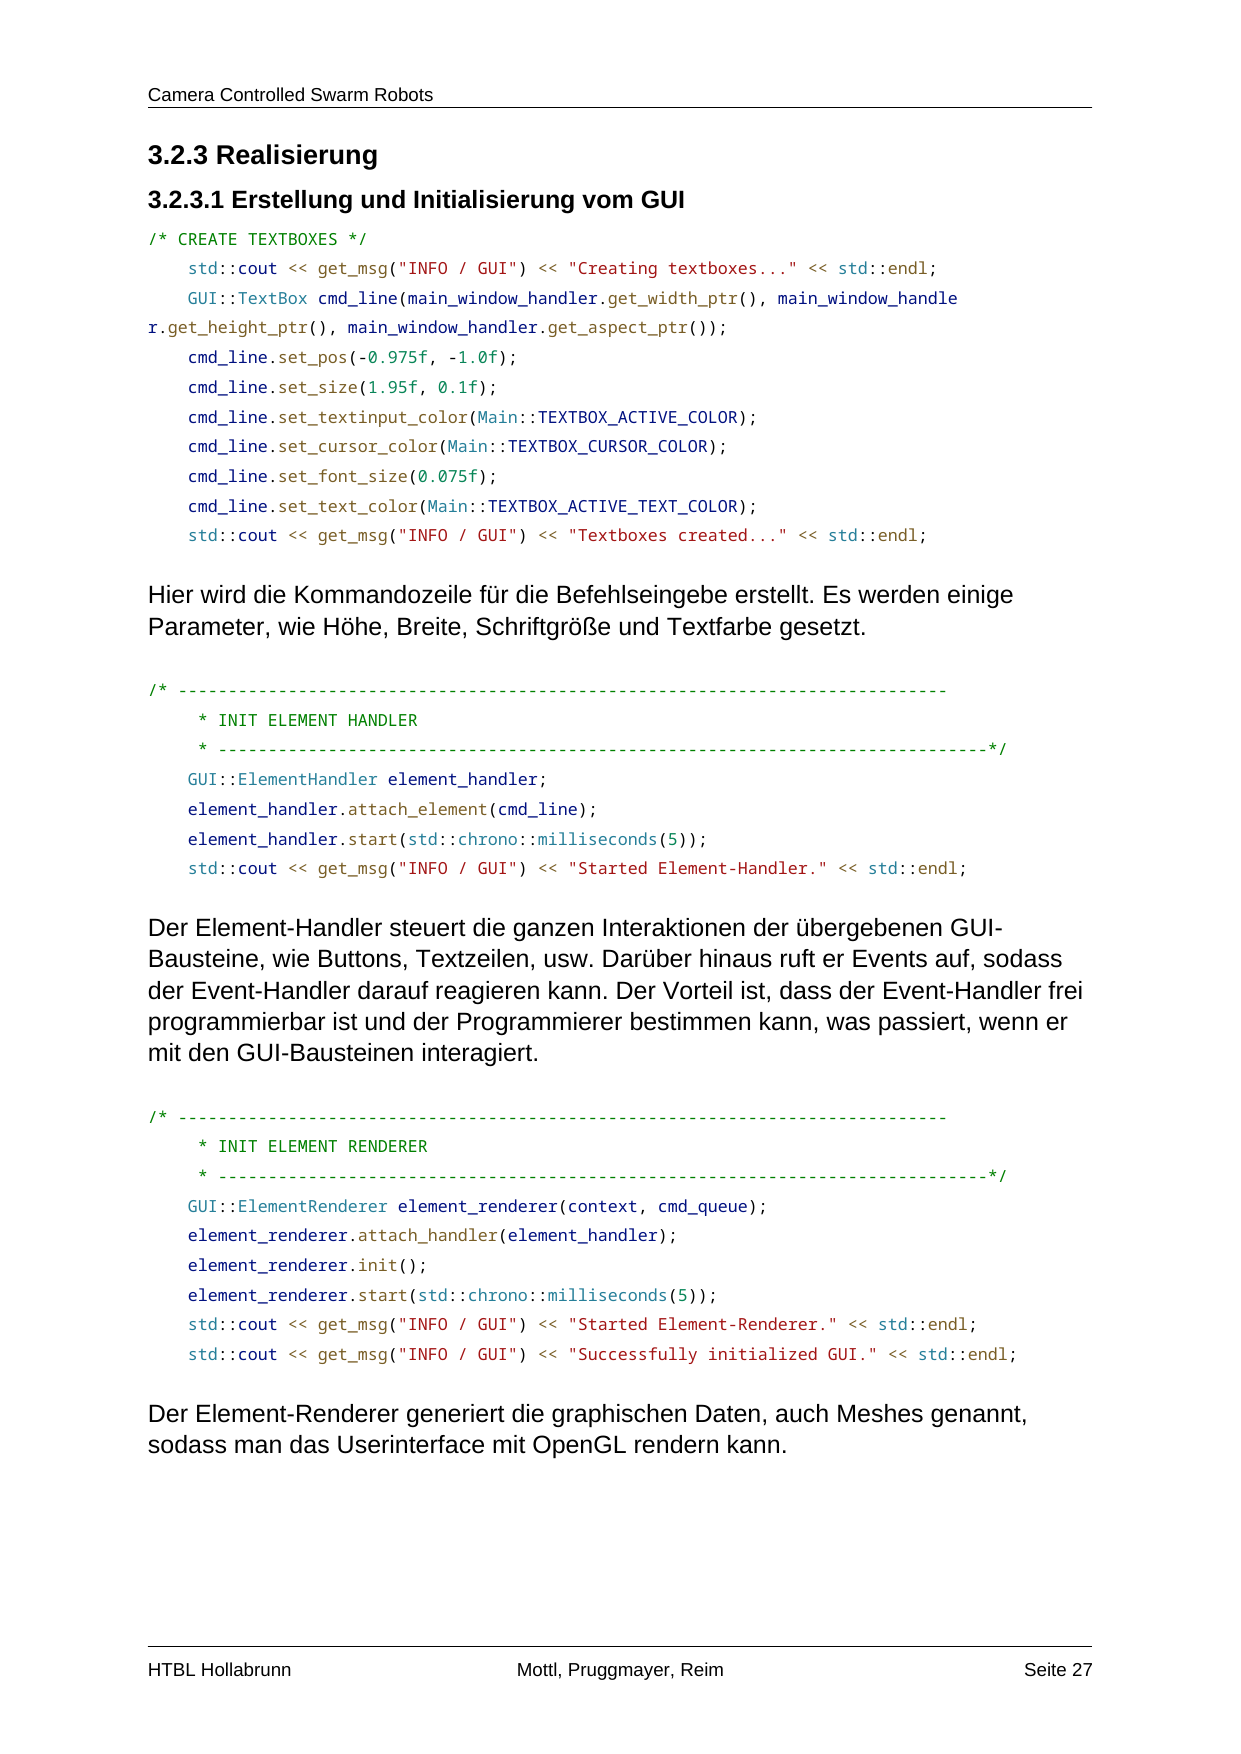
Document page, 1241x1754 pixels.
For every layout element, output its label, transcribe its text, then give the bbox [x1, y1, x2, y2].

subtitle Realisierung [148, 139, 1092, 170]
text GUI::ElementRenderer element_renderer(context, cmd_queue); [148, 1187, 1092, 1217]
text * INIT ELEMENT RENDERER [148, 1128, 1092, 1158]
text element_renderer.start(std::chrono::milliseconds(5)); [148, 1276, 1092, 1306]
text Hier wird die Kommandozeile für die Befehlseingebe erstellt. Es werden einige Parameter, wie Höhe, Breite, Schriftgröße und Textfarbe gesetzt. [148, 578, 1092, 640]
text /* ----------------------------------------------------------------------------- [148, 672, 1092, 701]
text element_handler.start(std::chrono::milliseconds(5)); [148, 820, 1092, 850]
text element_renderer.attach_handler(element_handler); [148, 1217, 1092, 1247]
text * -----------------------------------------------------------------------------*/ [148, 1158, 1092, 1187]
text * INIT ELEMENT HANDLER [148, 701, 1092, 731]
text std::cout << get_msg("INFO / GUI") << "Successfully initialized GUI." << std::endl; [148, 1336, 1092, 1365]
text std::cout << get_msg("INFO / GUI") << "Creating textboxes..." << std::endl; [148, 250, 1092, 279]
text /* CREATE TEXTBOXES */ [148, 220, 1092, 250]
text Der Element-Handler steuert die ganzen Interaktionen der übergebenen GUI-Bausteine, wie Buttons, Textzeilen, usw. Darüber hinaus ruft er Events auf, sodass der Event-Handler darauf reagieren kann. Der Vorteil ist, dass der Event-Handler frei programmierbar ist und der Programmierer bestimmen kann, was passiert, wenn er mit den GUI-Bausteinen interagiert. [148, 911, 1092, 1067]
text cmd_line.set_textinput_color(Main::TEXTBOX_ACTIVE_COLOR); [148, 398, 1092, 428]
text * -----------------------------------------------------------------------------*/ [148, 731, 1092, 761]
text cmd_line.set_cursor_color(Main::TEXTBOX_CURSOR_COLOR); [148, 428, 1092, 458]
text cmd_line.set_text_color(Main::TEXTBOX_ACTIVE_TEXT_COLOR); [148, 487, 1092, 517]
text Der Element-Renderer generiert die graphischen Daten, auch Meshes genannt, sodass man das Userinterface mit OpenGL rendern kann. [148, 1397, 1092, 1459]
subtitle Erstellung und Initialisierung vom GUI [148, 183, 1092, 214]
text std::cout << get_msg("INFO / GUI") << "Started Element-Renderer." << std::endl; [148, 1306, 1092, 1336]
text cmd_line.set_font_size(0.075f); [148, 458, 1092, 487]
text GUI::ElementHandler element_handler; [148, 761, 1092, 790]
text cmd_line.set_size(1.95f, 0.1f); [148, 368, 1092, 398]
text element_handler.attach_element(cmd_line); [148, 790, 1092, 820]
text GUI::TextBox cmd_line(main_window_handler.get_width_ptr(), main_window_handler.get_height_ptr(), main_window_handler.get_aspect_ptr()); [148, 279, 1092, 339]
text std::cout << get_msg("INFO / GUI") << "Started Element-Handler." << std::endl; [148, 850, 1092, 879]
text std::cout << get_msg("INFO / GUI") << "Textboxes created..." << std::endl; [148, 517, 1092, 547]
text cmd_line.set_pos(-0.975f, -1.0f); [148, 339, 1092, 368]
text /* ----------------------------------------------------------------------------- [148, 1098, 1092, 1128]
text element_renderer.init(); [148, 1247, 1092, 1276]
